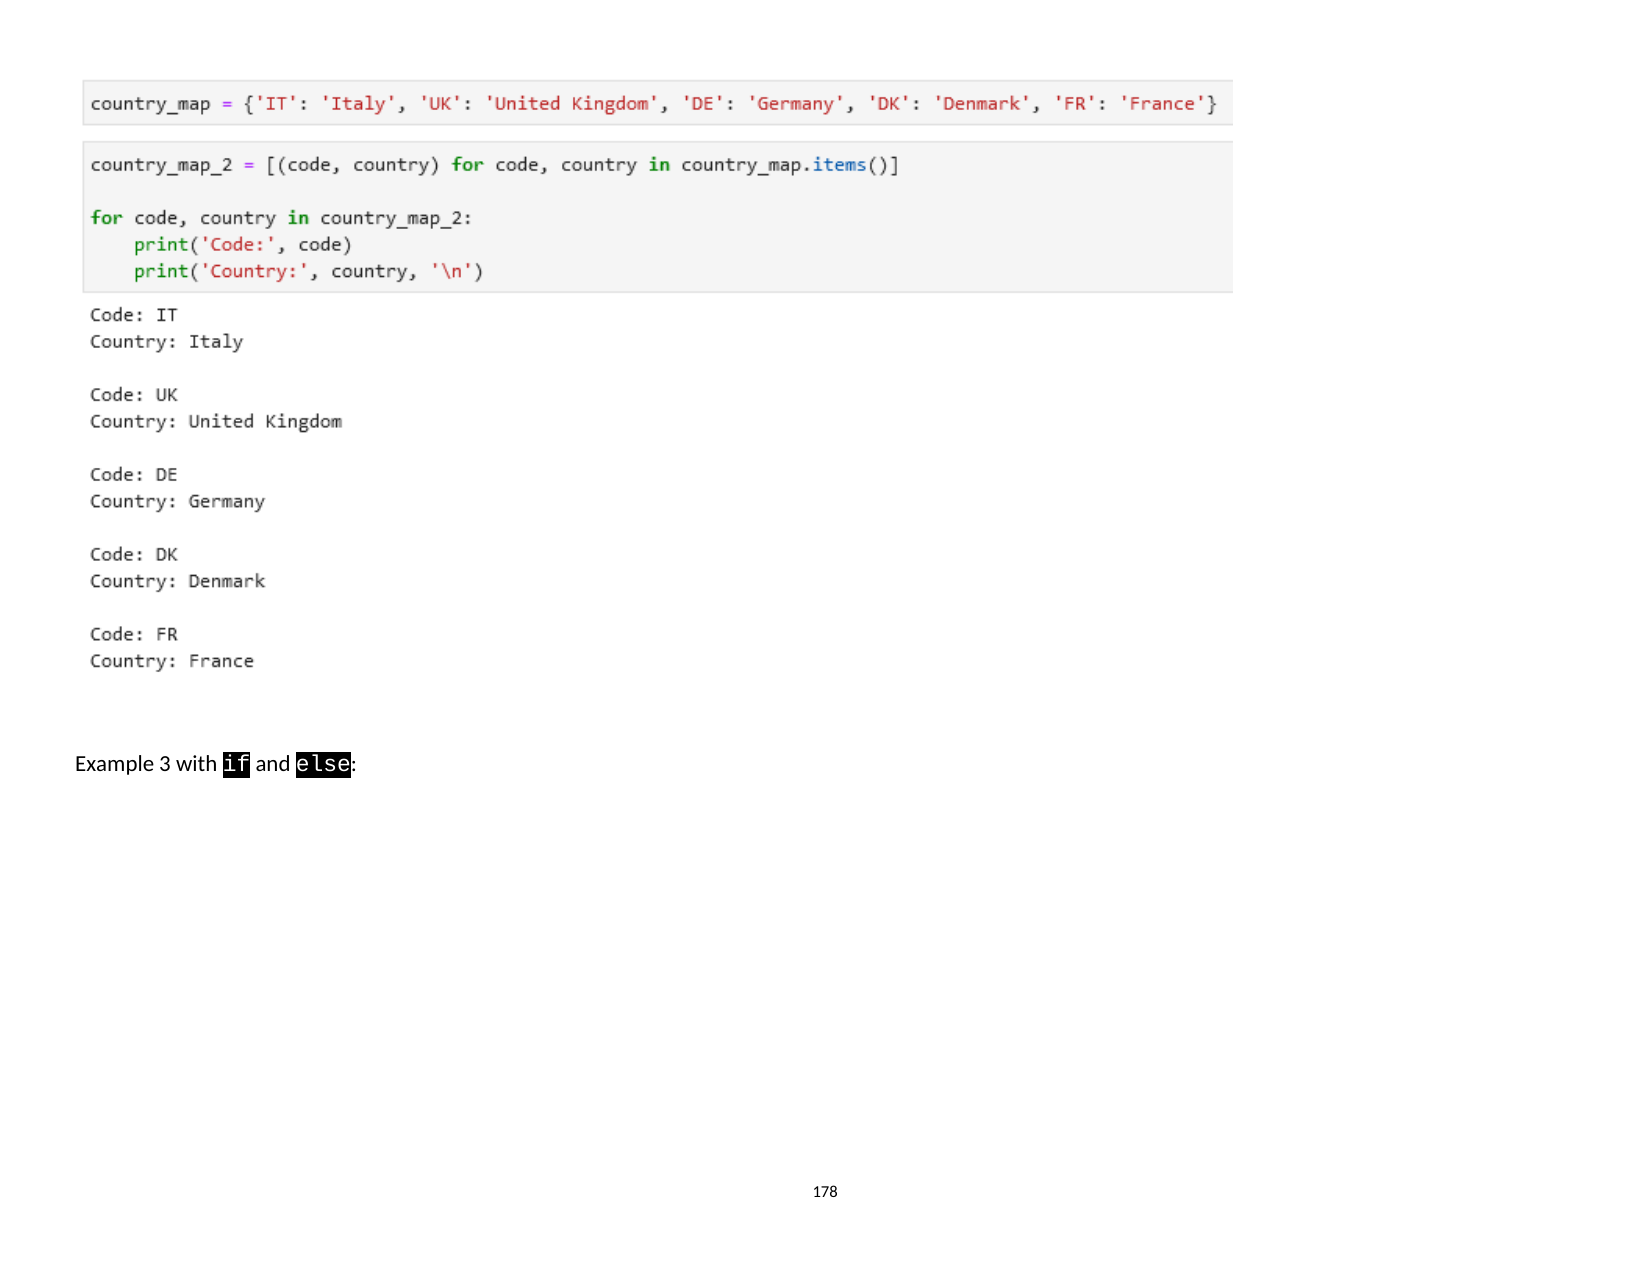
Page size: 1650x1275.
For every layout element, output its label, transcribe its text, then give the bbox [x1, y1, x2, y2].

text Example 3 with if and else: [75, 749, 1575, 778]
picture [75, 75, 1233, 683]
